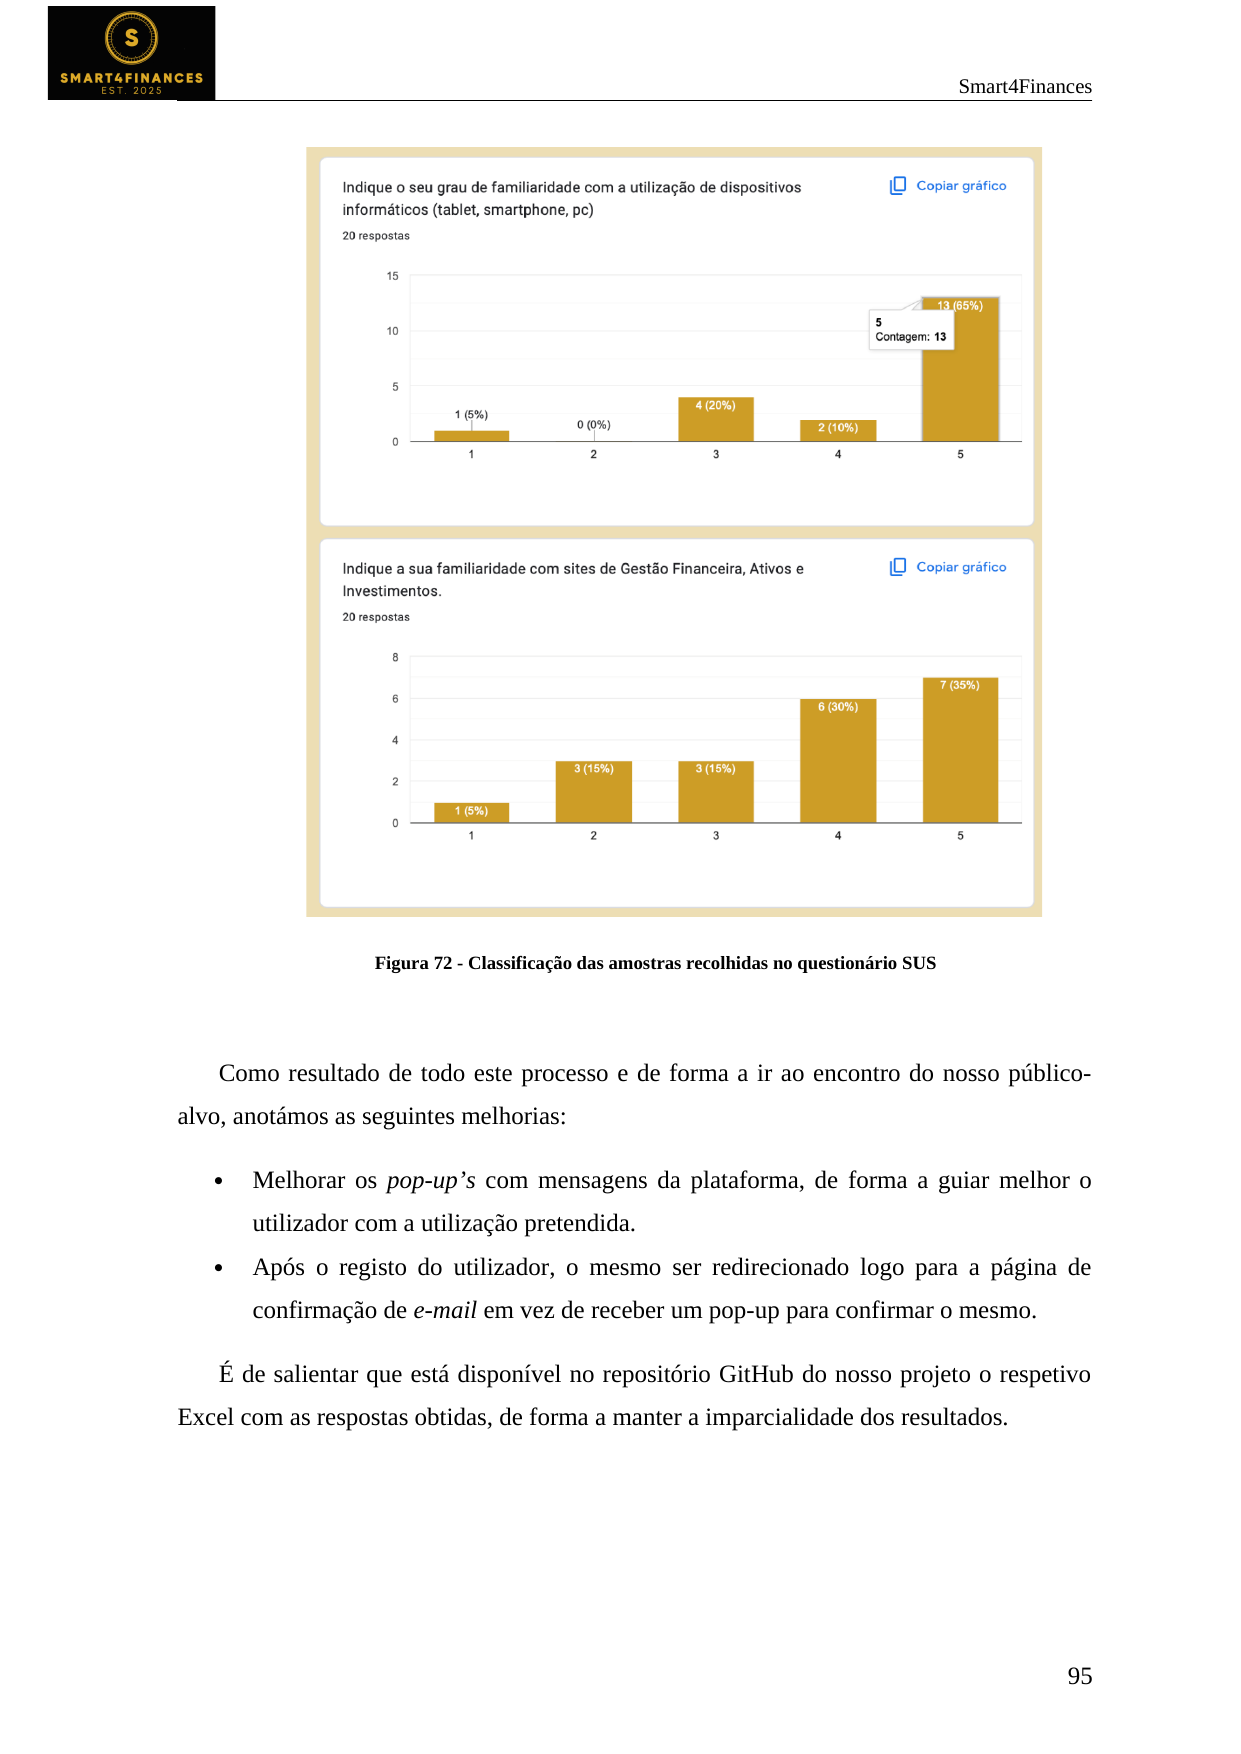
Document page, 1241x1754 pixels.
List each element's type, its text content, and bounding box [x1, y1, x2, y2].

list Após o registo do utilizador, o mesmo ser redirecionado logo para a página de confirmação de e-mail em vez de receber um pop-up para confirmar o mesmo. [215, 1252, 1092, 1323]
text É de salientar que está disponível no repositório GitHub do nosso projeto o respetivo Excel com as respostas obtidas, de forma a manter a imparcialidade dos resultados. [177, 1359, 1092, 1431]
text Figura 72 - Classificação das amostras recolhidas no questionário SUS [177, 952, 1092, 973]
picture [47, 6, 216, 100]
text Como resultado de todo este processo e de forma a ir ao encontro do nosso público-alvo, anotámos as seguintes melhorias: [177, 1058, 1092, 1130]
picture [306, 147, 1043, 917]
list Melhorar os pop-up’s com mensagens da plataforma, de forma a guiar melhor o utilizador com a utilização pretendida. [215, 1165, 1092, 1237]
